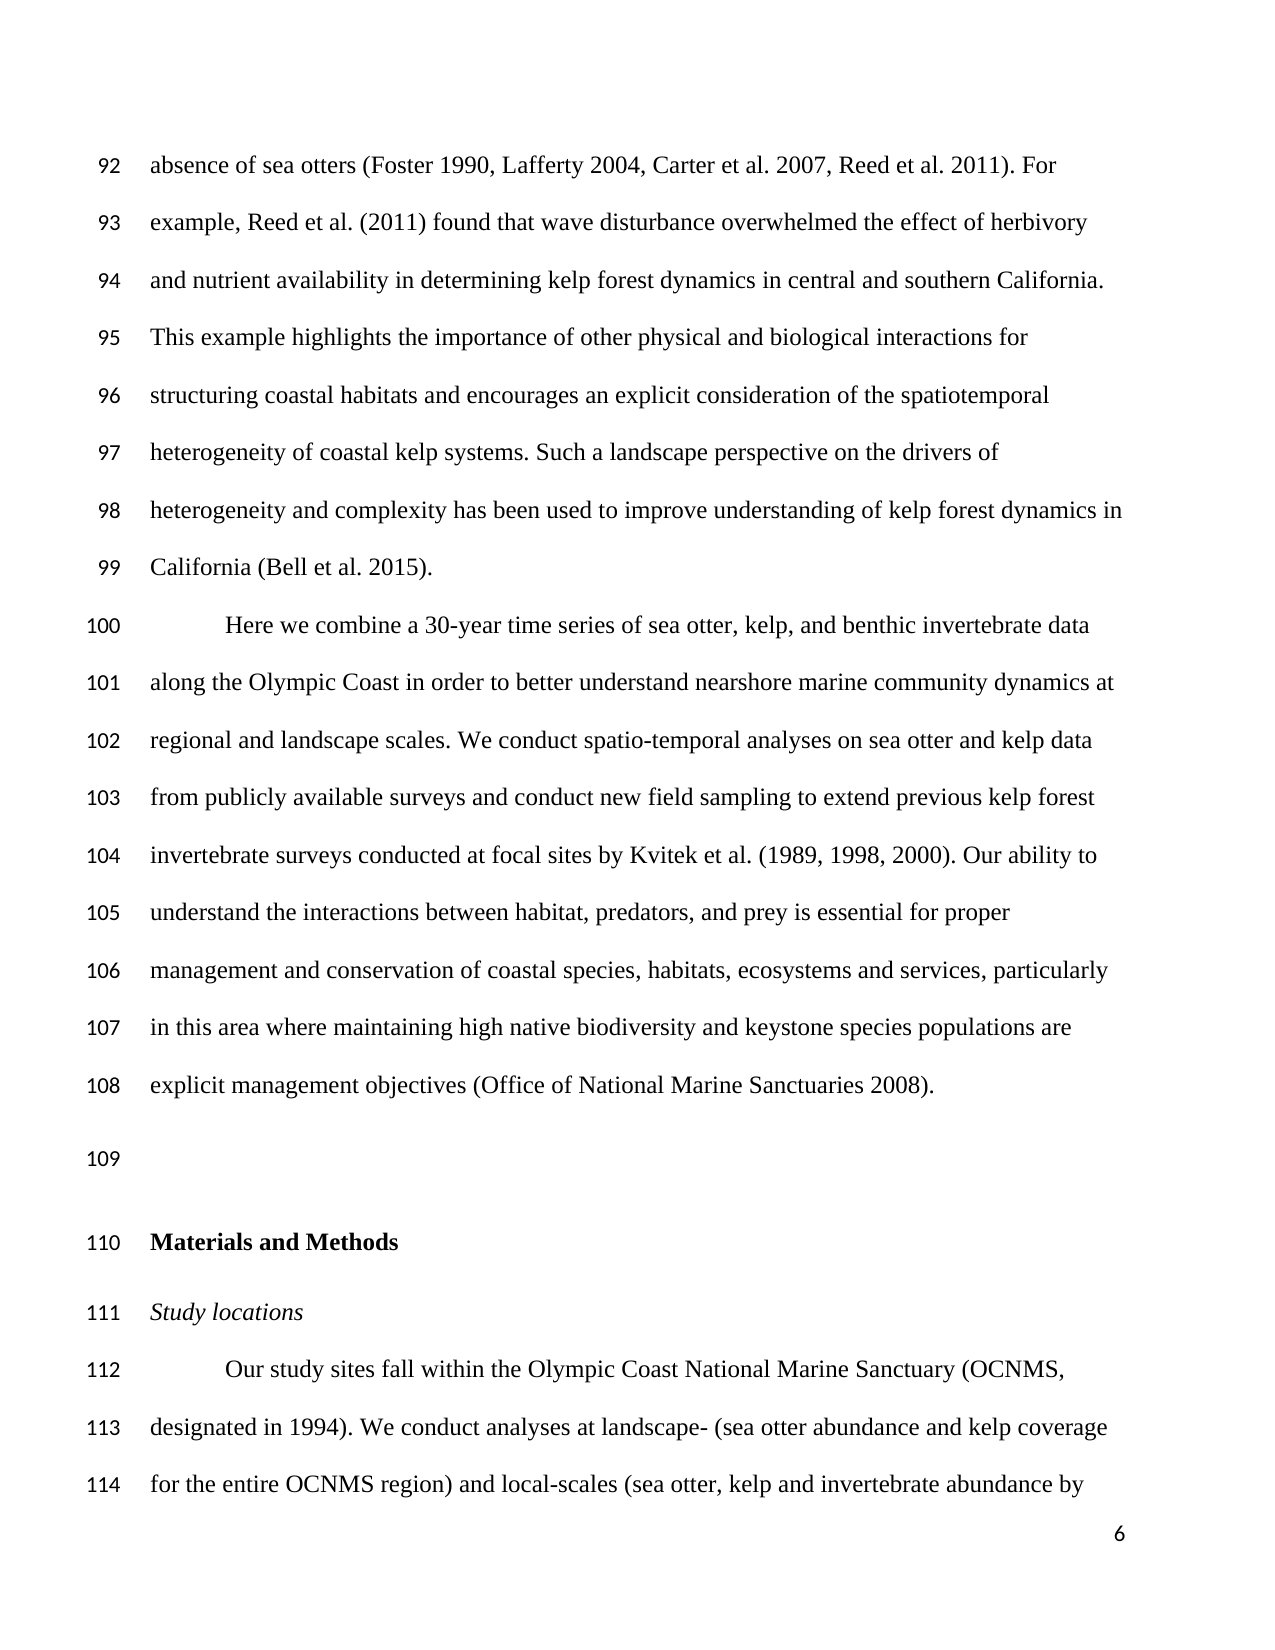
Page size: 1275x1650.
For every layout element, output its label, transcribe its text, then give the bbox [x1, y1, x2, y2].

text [150, 1354, 1125, 1498]
text Study locations [150, 1297, 1125, 1325]
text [150, 150, 1125, 581]
text Here we combine a 30-year time series of sea otter, kelp, and benthic invertebrate data along the Olympic Coast in order to better understand nearshore marine community dynamics at regional and landscape scales. We conduct spatio-temporal analyses on sea otter and kelp data from publicly available surveys and conduct new field sampling to extend previous kelp forest invertebrate surveys conducted at focal sites by Kvitek et al. (1989, 1998, 2000). Our ability to understand the interactions between habitat, predators, and prey is essential for proper management and conservation of coastal species, habitats, ecosystems and services, particularly in this area where maintaining high native biodiversity and keystone species populations are explicit management objectives (Office of National Marine Sanctuaries 2008). [150, 610, 1125, 1099]
text Materials and Methods [150, 1227, 1125, 1255]
